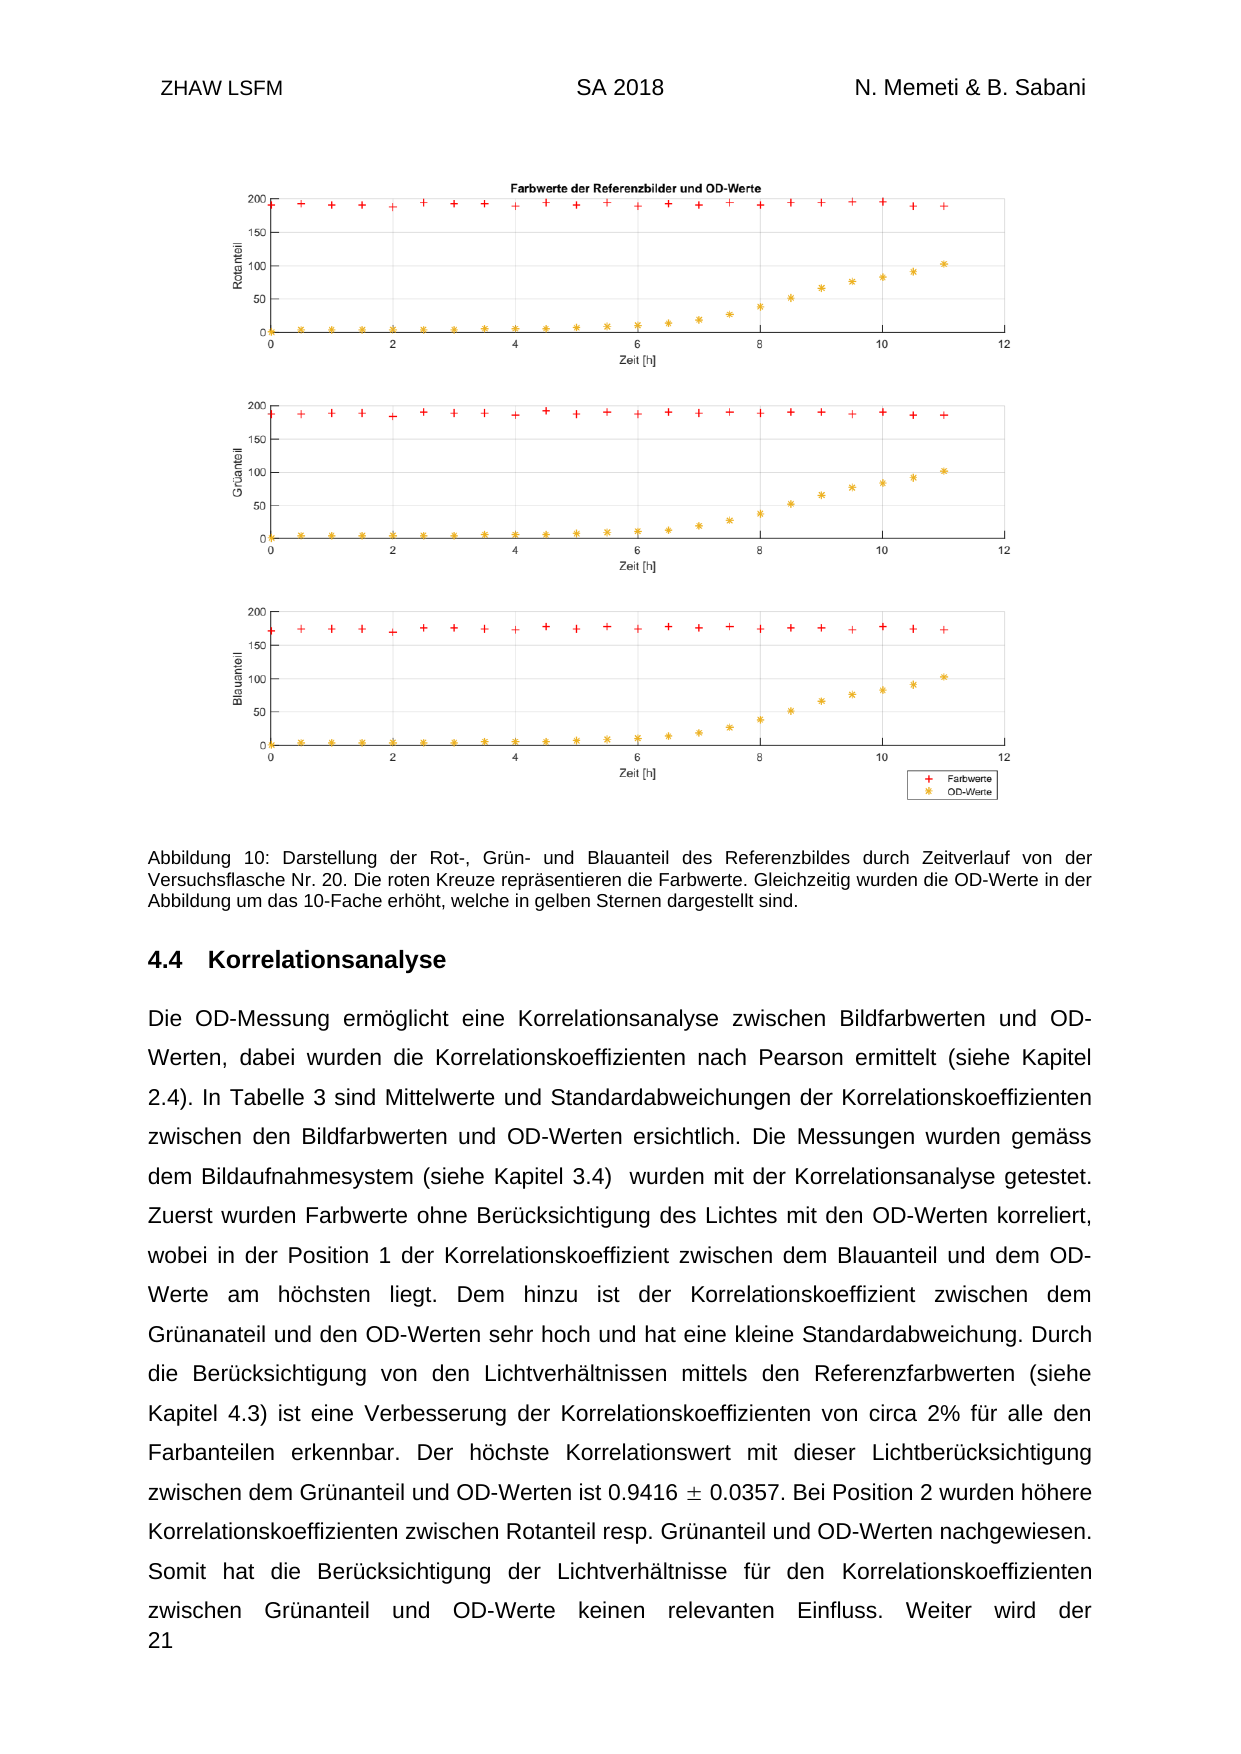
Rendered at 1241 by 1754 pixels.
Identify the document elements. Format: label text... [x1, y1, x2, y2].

text Abbildung 10: Darstellung der Rot-, Grün- und Blauanteil des Referenzbildes durch Zeitverlauf von der Versuchsflasche Nr. 20. Die roten Kreuze repräsentieren die Farbwerte. Gleichzeitig wurden die OD-Werte in der Abbildung um das 10-Fache erhöht, welche in gelben Sternen dargestellt sind. [148, 847, 1093, 912]
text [148, 1005, 1093, 1623]
subtitle Korrelationsanalyse [148, 945, 1093, 974]
